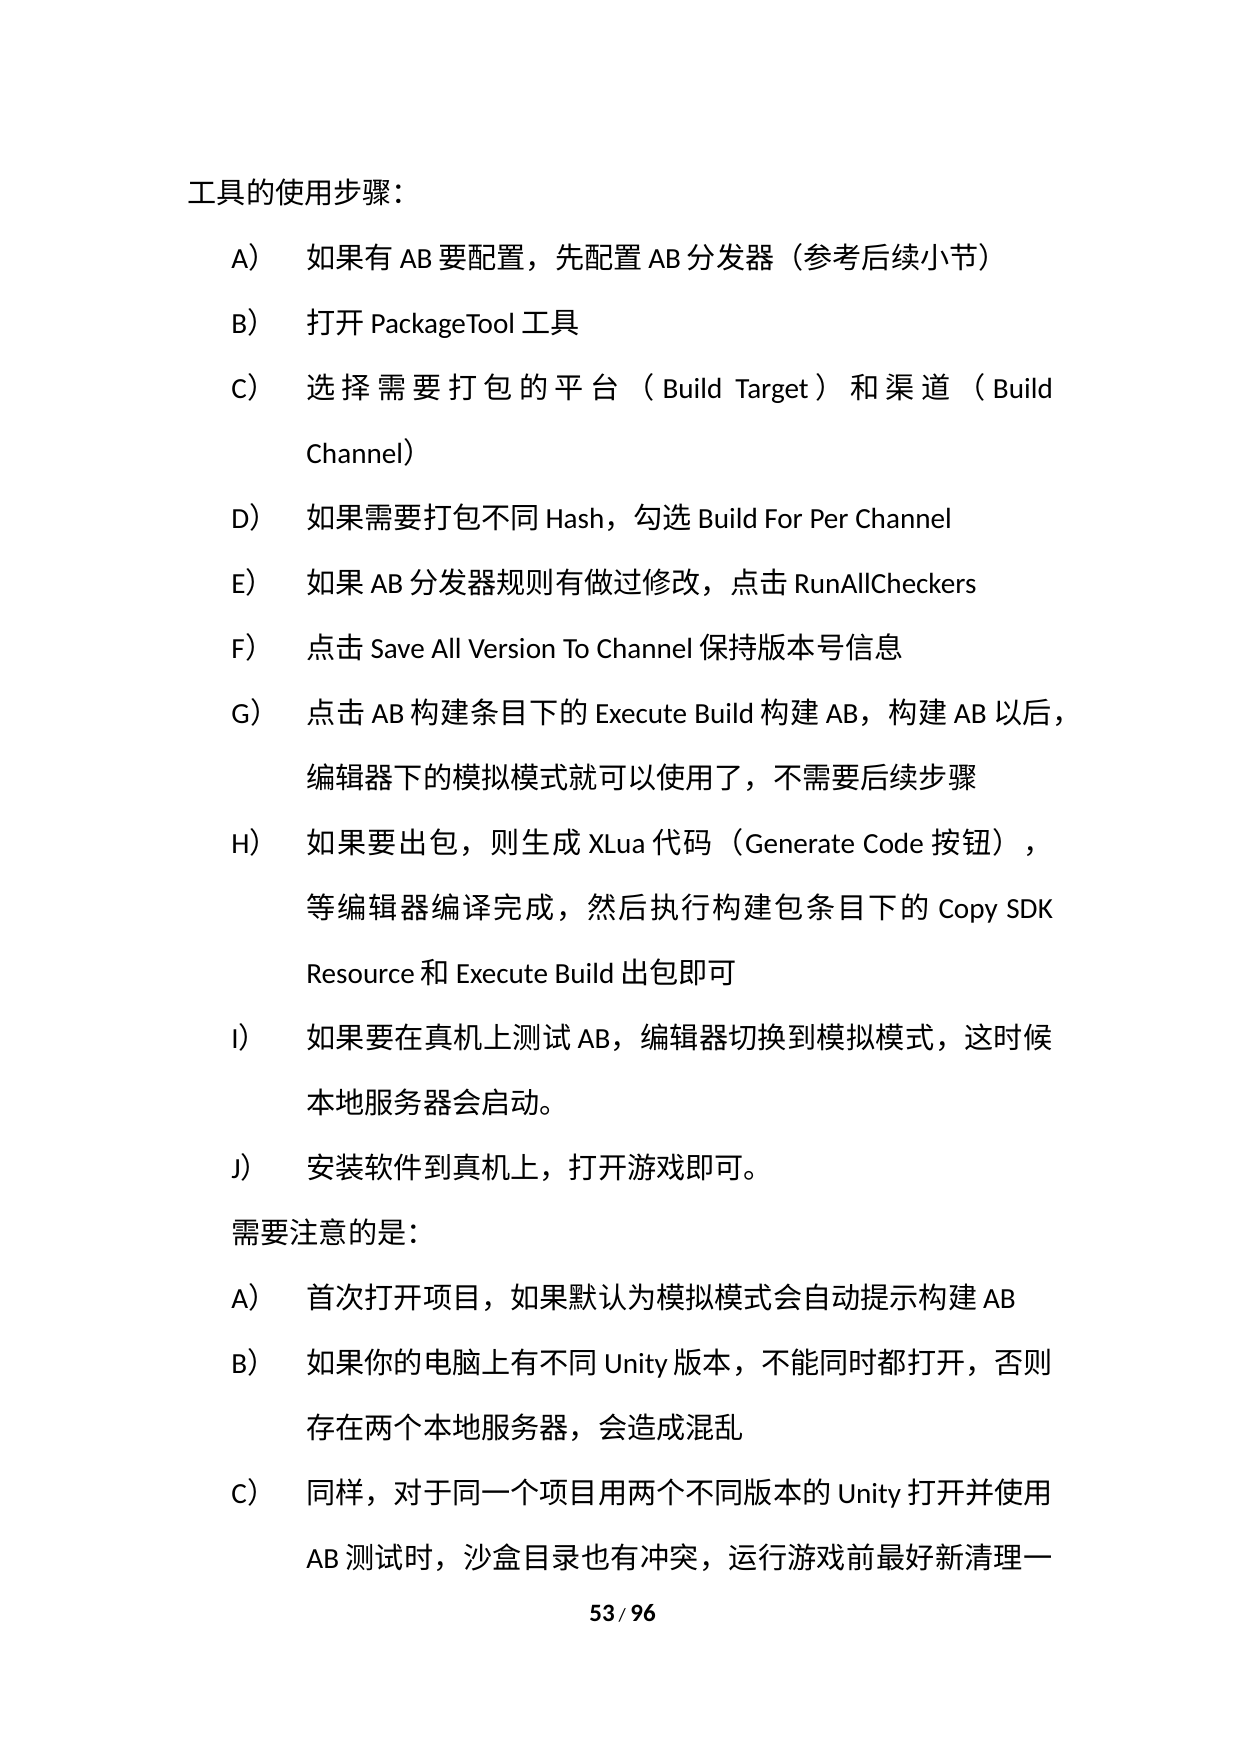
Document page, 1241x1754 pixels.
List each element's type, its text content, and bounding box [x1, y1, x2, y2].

list 点击AB构建条目下的Execute Build构建AB，构建AB以后，编辑器下的模拟模式就可以使用了，不需要后续步骤 [231, 678, 1053, 808]
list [187, 158, 1053, 223]
list 首次打开项目，如果默认为模拟模式会自动提示构建AB [231, 1263, 1053, 1328]
list 如果要出包，则生成XLua代码（Generate Code按钮），等编辑器编译完成，然后执行构建包条目下的Copy SDK Resource和Execute Build出包即可 [231, 808, 1053, 1003]
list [231, 1458, 1053, 1588]
list 点击Save All Version To Channel保持版本号信息 [231, 613, 1053, 678]
list 如果要在真机上测试AB，编辑器切换到模拟模式，这时候本地服务器会启动。 [231, 1003, 1053, 1133]
list 打开PackageTool工具 [231, 288, 1053, 353]
list 选择需要打包的平台（Build Target）和渠道（Build Channel） [231, 353, 1053, 483]
list 如果需要打包不同Hash，勾选Build For Per Channel [231, 483, 1053, 548]
list 如果你的电脑上有不同Unity版本，不能同时都打开，否则存在两个本地服务器，会造成混乱 [231, 1328, 1053, 1458]
list 如果AB分发器规则有做过修改，点击RunAllCheckers [231, 548, 1053, 613]
list 安装软件到真机上，打开游戏即可。 [231, 1133, 1053, 1198]
text 需要注意的是： [187, 1198, 1053, 1263]
list 如果有AB要配置，先配置AB分发器（参考后续小节） [231, 223, 1053, 288]
